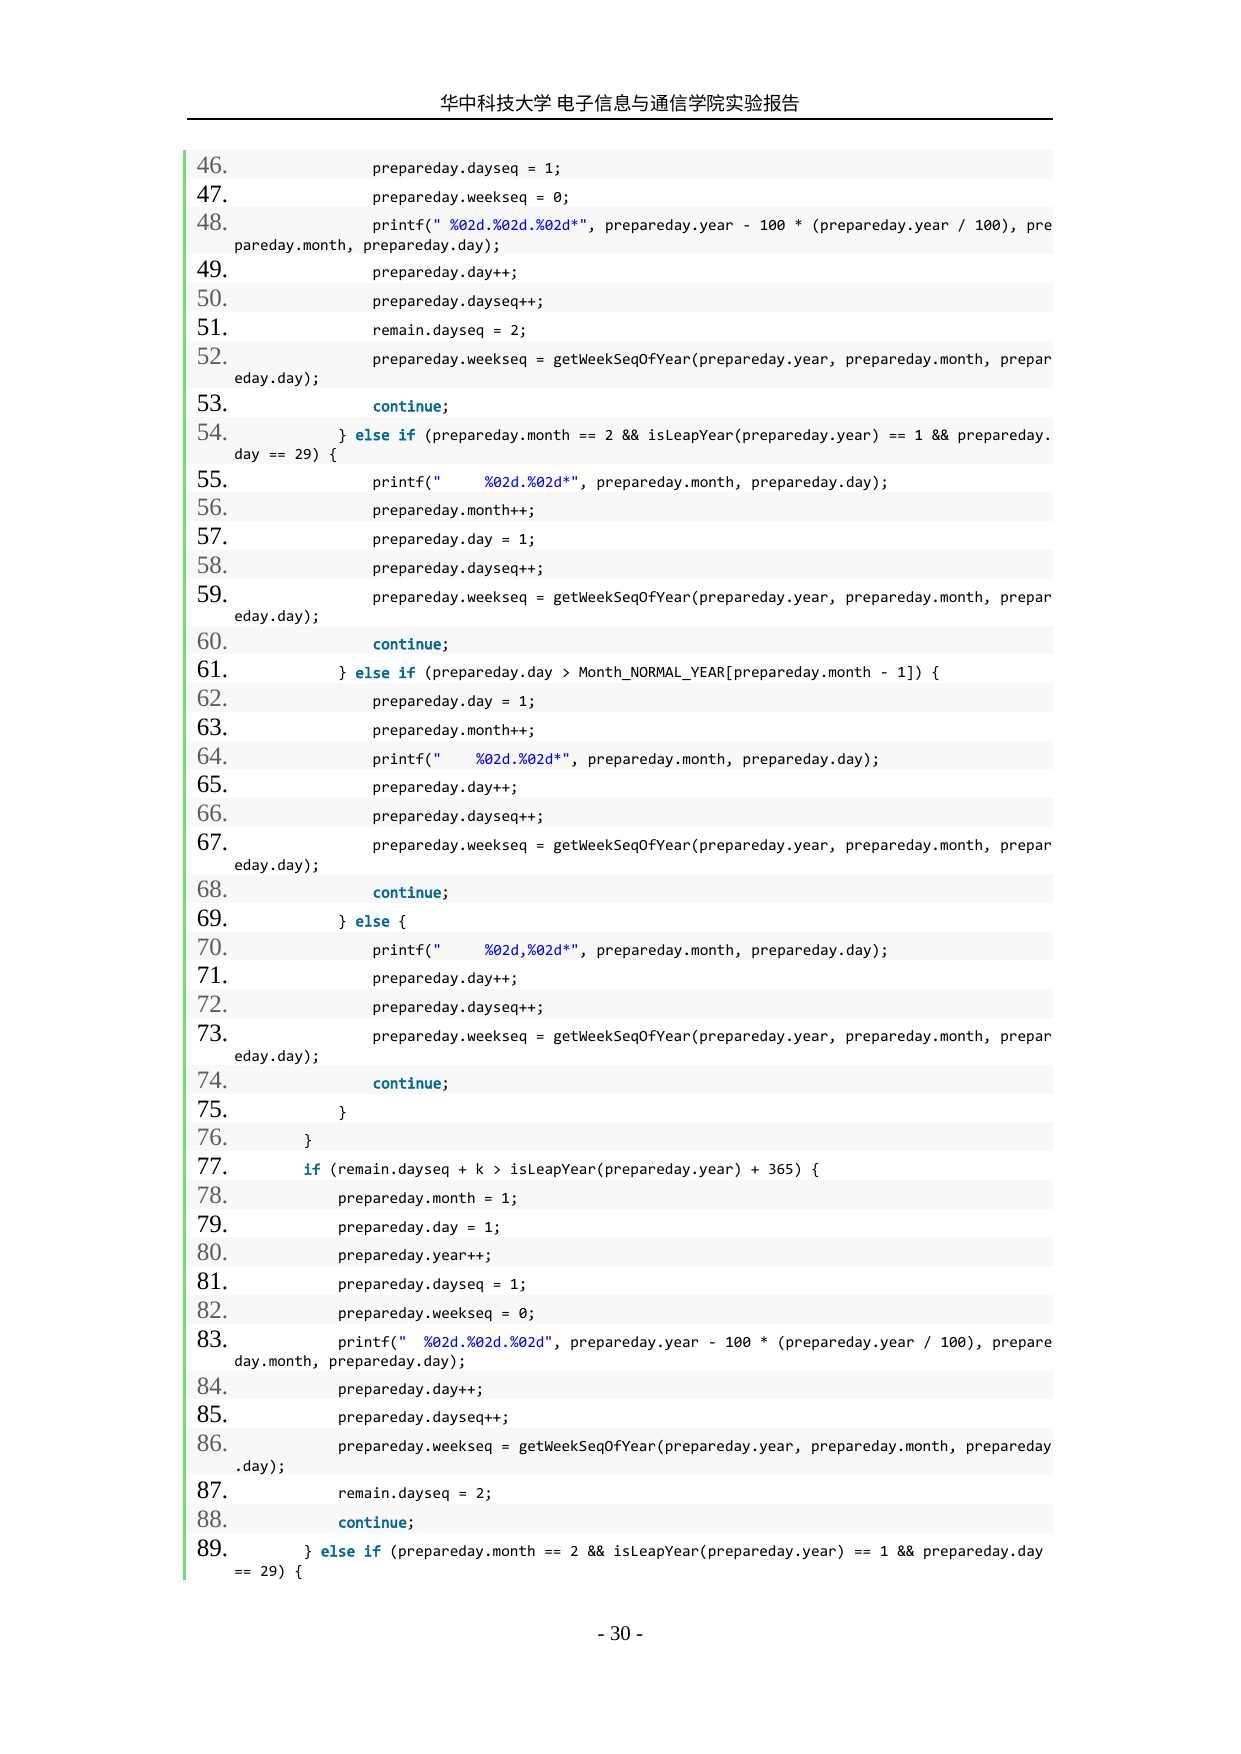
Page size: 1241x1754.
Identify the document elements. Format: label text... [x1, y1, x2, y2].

list continue; [186, 1065, 1053, 1094]
list prepareday.weekseq = getWeekSeqOfYear(prepareday.year, prepareday.month, prepareday.day); [186, 827, 1053, 874]
list printf(" %02d.%02d*", prepareday.month, prepareday.day); [186, 464, 1053, 492]
list continue; [186, 388, 1053, 417]
list printf(" %02d.%02d.%02d*", prepareday.year - 100 * (prepareday.year / 100), prepareday.month, prepareday.day); [186, 207, 1053, 254]
list prepareday.day++; [186, 1371, 1053, 1399]
list prepareday.weekseq = getWeekSeqOfYear(prepareday.year, prepareday.month, prepareday.day); [186, 1018, 1053, 1065]
list prepareday.dayseq++; [186, 283, 1053, 312]
list prepareday.day = 1; [186, 1209, 1053, 1237]
list prepareday.month++; [186, 492, 1053, 521]
list prepareday.month = 1; [186, 1180, 1053, 1209]
list printf(" %02d,%02d*", prepareday.month, prepareday.day); [186, 932, 1053, 960]
list prepareday.dayseq++; [186, 798, 1053, 827]
list prepareday.dayseq++; [186, 550, 1053, 579]
list prepareday.day = 1; [186, 683, 1053, 712]
list prepareday.dayseq = 1; [186, 150, 1053, 179]
list prepareday.day = 1; [186, 521, 1053, 550]
list } else { [186, 903, 1053, 932]
list remain.dayseq = 2; [186, 1475, 1053, 1504]
list prepareday.weekseq = 0; [186, 1295, 1053, 1324]
list } [186, 1094, 1053, 1122]
list prepareday.year++; [186, 1237, 1053, 1266]
list prepareday.weekseq = 0; [186, 179, 1053, 207]
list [186, 1428, 1053, 1475]
list continue; [186, 1504, 1053, 1533]
picture [304, 1169, 312, 1175]
list } else if (prepareday.month == 2 && isLeapYear(prepareday.year) == 1 && prepareday.day == 29) { [186, 417, 1053, 464]
list prepareday.day++; [186, 254, 1053, 283]
list } else if (prepareday.month == 2 && isLeapYear(prepareday.year) == 1 && prepareday.day == 29) { [186, 1533, 1053, 1580]
list prepareday.day++; [186, 769, 1053, 798]
list prepareday.day++; [186, 960, 1053, 989]
list prepareday.weekseq = getWeekSeqOfYear(prepareday.year, prepareday.month, prepareday.day); [186, 579, 1053, 626]
list remain.dayseq = 2; [186, 312, 1053, 341]
list prepareday.dayseq = 1; [186, 1266, 1053, 1295]
list prepareday.weekseq = getWeekSeqOfYear(prepareday.year, prepareday.month, prepareday.day); [186, 341, 1053, 388]
list prepareday.dayseq++; [186, 989, 1053, 1018]
list } else if (prepareday.day > Month_NORMAL_YEAR[prepareday.month - 1]) { [186, 654, 1053, 683]
list continue; [186, 626, 1053, 654]
list printf(" %02d.%02d*", prepareday.month, prepareday.day); [186, 741, 1053, 769]
list printf(" %02d.%02d.%02d", prepareday.year - 100 * (prepareday.year / 100), prepareday.month, prepareday.day); [186, 1324, 1053, 1371]
list if (remain.dayseq + k > isLeapYear(prepareday.year) + 365) { [186, 1151, 1053, 1180]
list prepareday.dayseq++; [186, 1399, 1053, 1428]
list continue; [186, 874, 1053, 903]
list prepareday.month++; [186, 712, 1053, 741]
list } [186, 1122, 1053, 1151]
